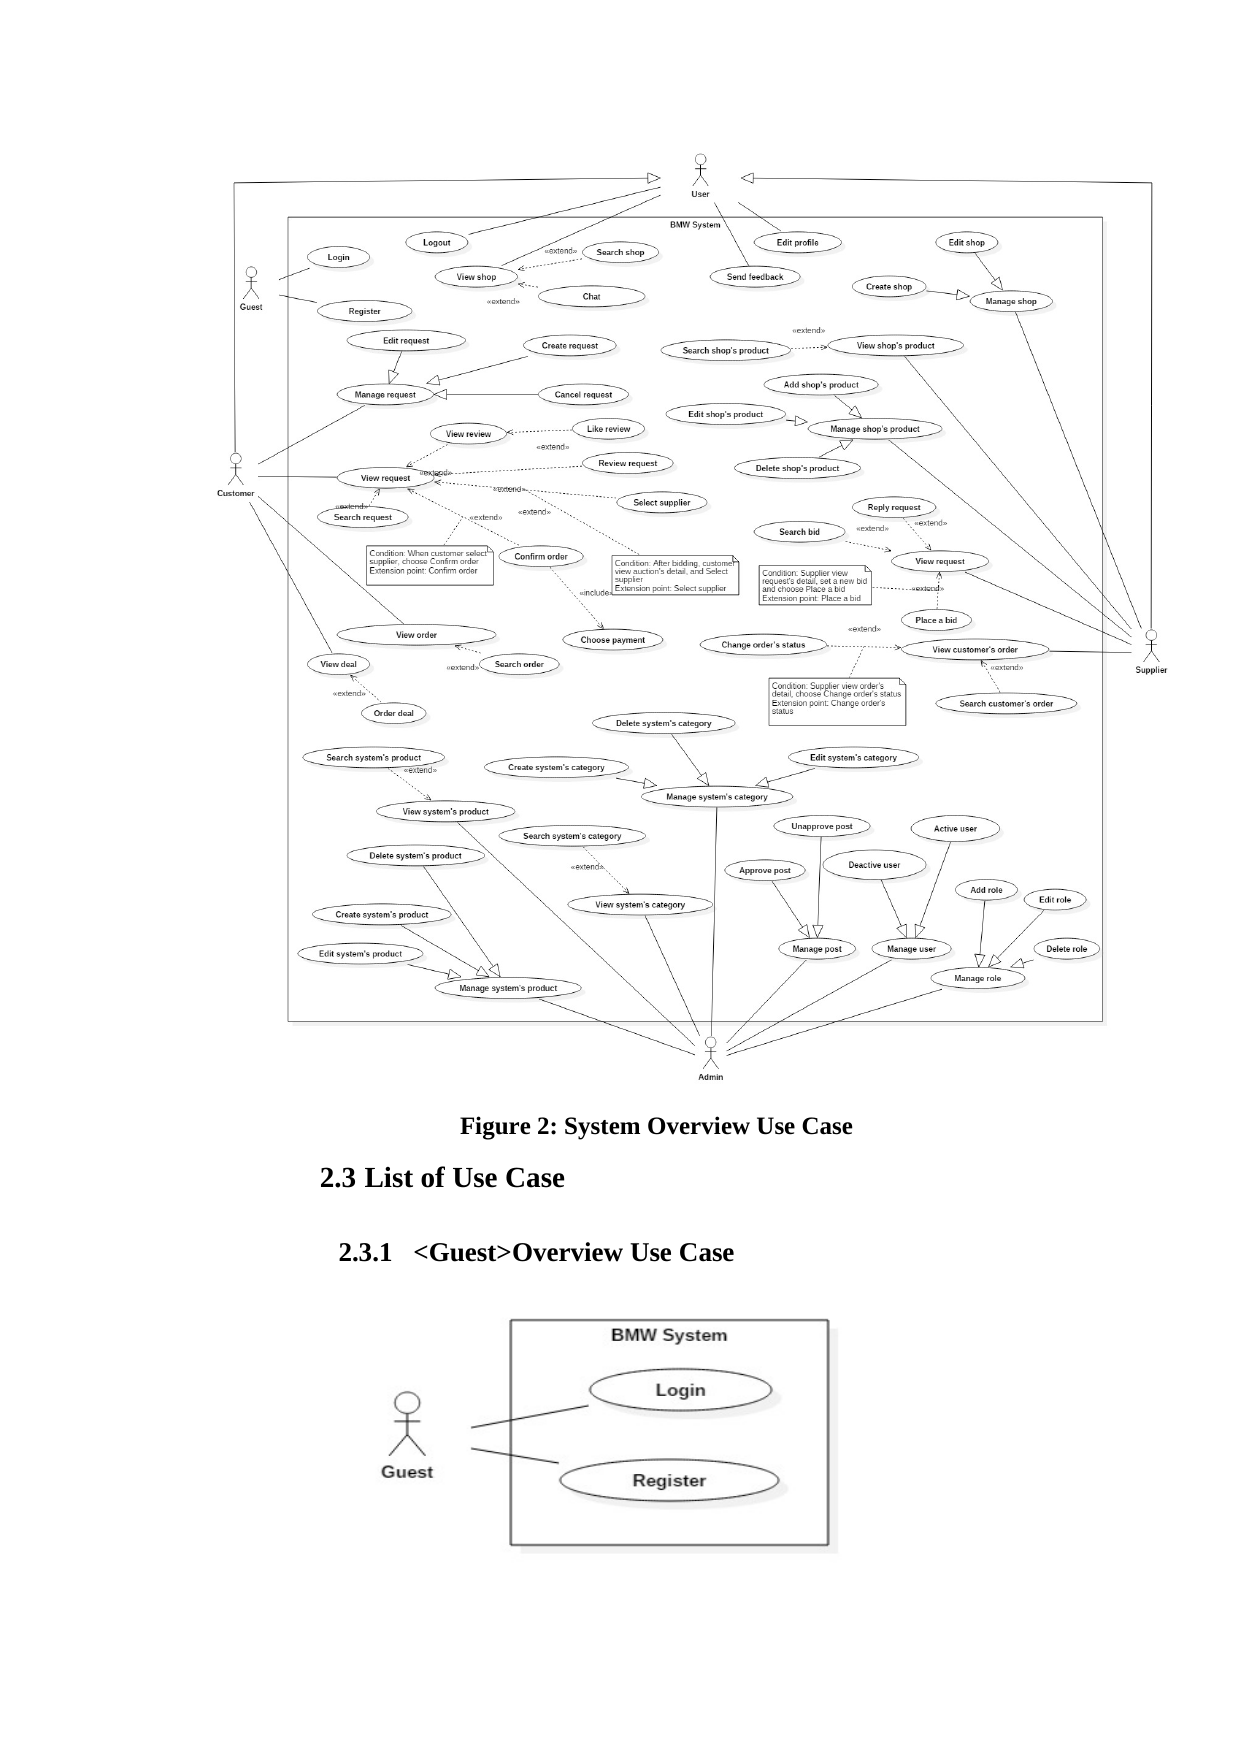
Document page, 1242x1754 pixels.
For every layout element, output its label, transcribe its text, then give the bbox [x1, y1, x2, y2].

text Figure 2: System Overview Use Case [225, 1110, 1012, 1140]
picture [208, 147, 1195, 1109]
text 2.3.1 <Guest>Overview Use Case [338, 1237, 1135, 1266]
picture [331, 1308, 880, 1590]
text 2.3 List of Use Case [319, 1161, 1135, 1194]
